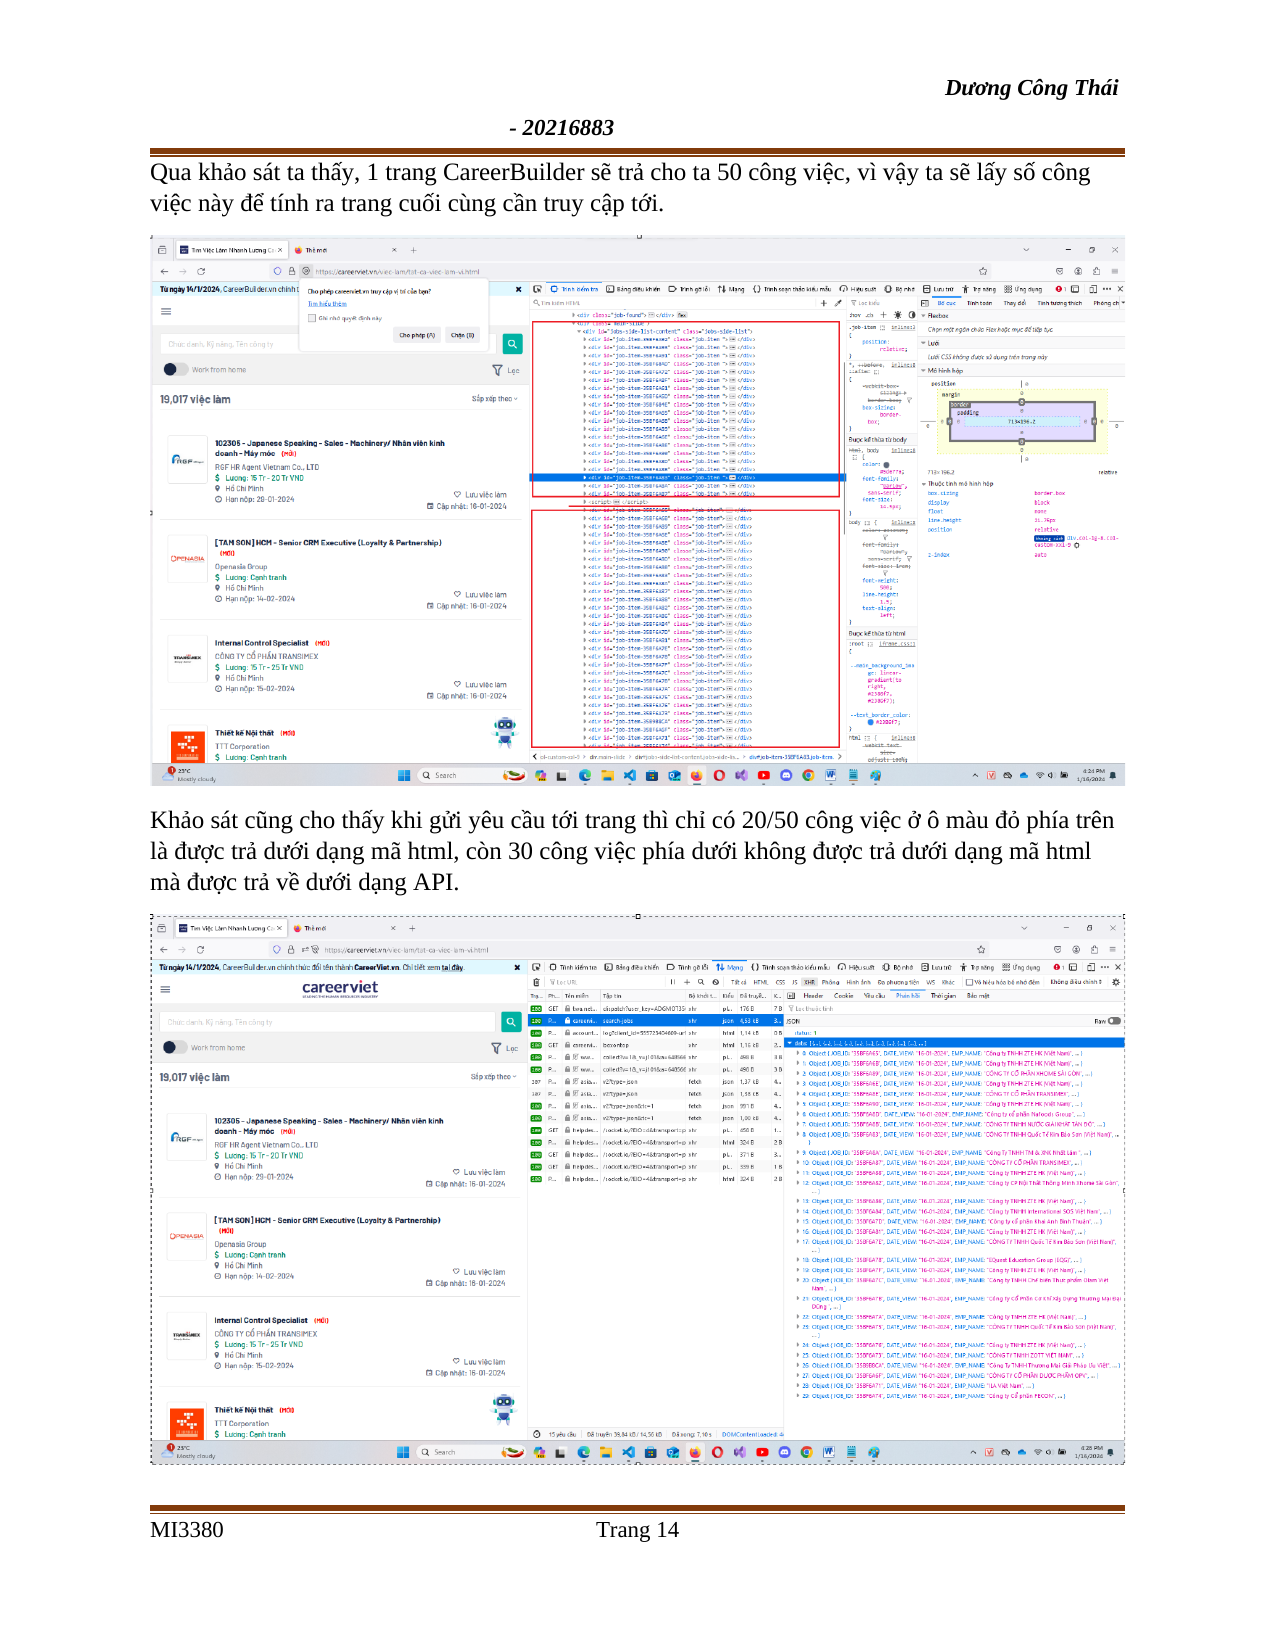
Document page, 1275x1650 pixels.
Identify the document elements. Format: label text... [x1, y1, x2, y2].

picture [150, 235, 1125, 786]
text Khảo sát cũng cho thấy khi gửi yêu cầu tới trang thì chỉ có 20/50 công việc ở ô màu đỏ phía trên là được trả dưới dạng mã html, còn 30 công việc phía dưới không được trả dưới dạng mã html mà được trả về dưới dạng API. [150, 805, 1125, 896]
text Qua khảo sát ta thấy, 1 trang CareerBuilder sẽ trả cho ta 50 công việc, vì vậy ta sẽ lấy số công việc này để tính ra trang cuối cùng cần truy cập tới. [150, 157, 1125, 217]
picture [150, 914, 1125, 1465]
